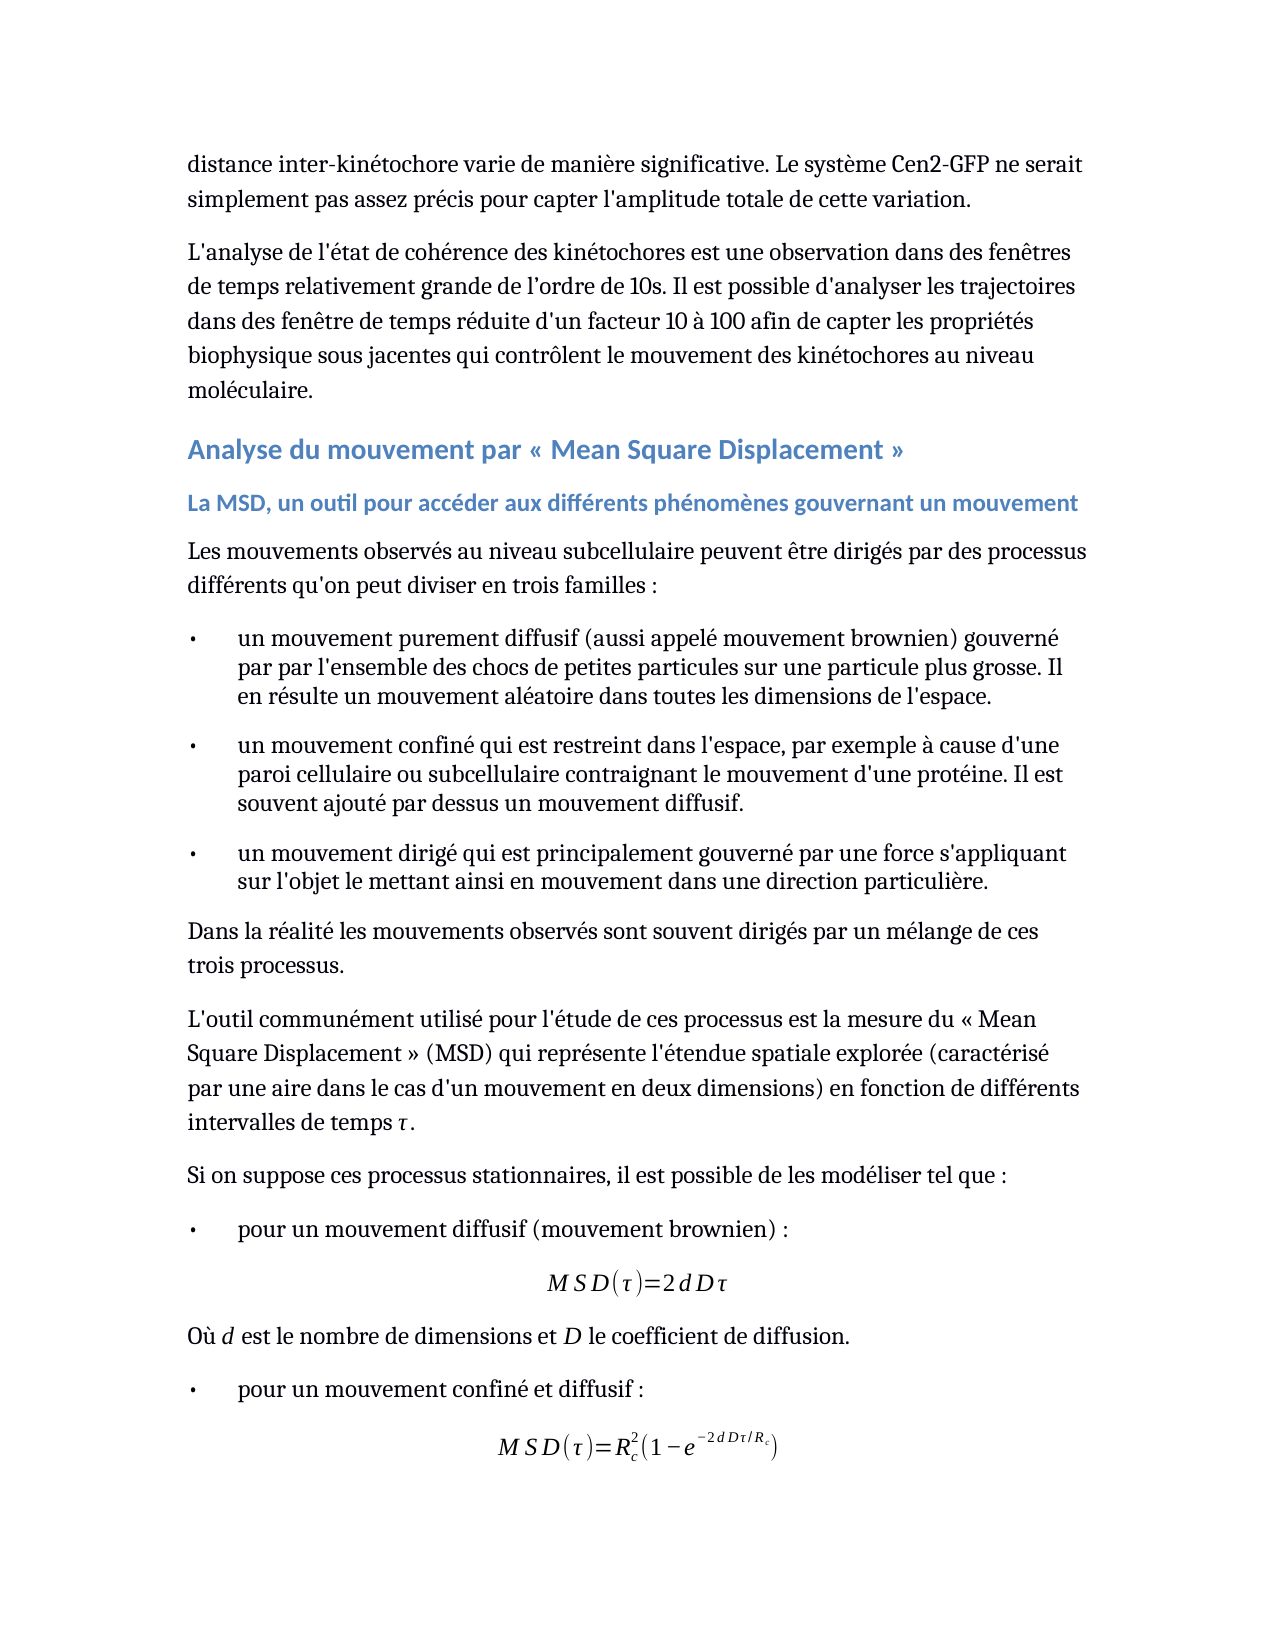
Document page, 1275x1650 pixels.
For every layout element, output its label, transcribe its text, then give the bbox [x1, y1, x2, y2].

text L'outil communément utilisé pour l'étude de ces processus est la mesure du « Mean Square Displacement » (MSD) qui représente l'étendue spatiale explorée (caractérisé par une aire dans le cas d'un mouvement en deux dimensions) en fonction de différents intervalles de temps . [187, 1004, 1087, 1137]
list un mouvement confiné qui est restreint dans l'espace, par exemple à cause d'une paroi cellulaire ou subcellulaire contraignant le mouvement d'une protéine. Il est souvent ajouté par dessus un mouvement diffusif. [187, 731, 1087, 818]
text Où est le nombre de dimensions et le coefficient de diffusion. [187, 1322, 1087, 1351]
subtitle Analyse du mouvement par « Mean Square Displacement » [187, 431, 1087, 467]
text Si on suppose ces processus stationnaires, il est possible de les modéliser tel que : [187, 1161, 1087, 1190]
text L'analyse de l'état de cohérence des kinétochores est une observation dans des fenêtres de temps relativement grande de l’ordre de 10s. Il est possible d'analyser les trajectoires dans des fenêtre de temps réduite d'un facteur 10 à 100 afin de capter les propriétés biophysique sous jacentes qui contrôlent le mouvement des kinétochores au niveau moléculaire. [187, 238, 1087, 404]
list un mouvement purement diffusif (aussi appelé mouvement brownien) gouverné par par l'ensemble des chocs de petites particules sur une particule plus grosse. Il en résulte un mouvement aléatoire dans toutes les dimensions de l'espace. [187, 624, 1087, 711]
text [187, 150, 1087, 213]
list pour un mouvement diffusif (mouvement brownien) : [187, 1214, 1087, 1243]
text Dans la réalité les mouvements observés sont souvent dirigés par un mélange de ces trois processus. [187, 917, 1087, 980]
list un mouvement dirigé qui est principalement gouverné par une force s'appliquant sur l'objet le mettant ainsi en mouvement dans une direction particulière. [187, 838, 1087, 896]
subtitle La MSD, un outil pour accéder aux différents phénomènes gouvernant un mouvement [187, 487, 1087, 518]
text Les mouvements observés au niveau subcellulaire peuvent être dirigés par des processus différents qu'on peut diviser en trois familles : [187, 537, 1087, 600]
list pour un mouvement confiné et diffusif : [187, 1375, 1087, 1404]
